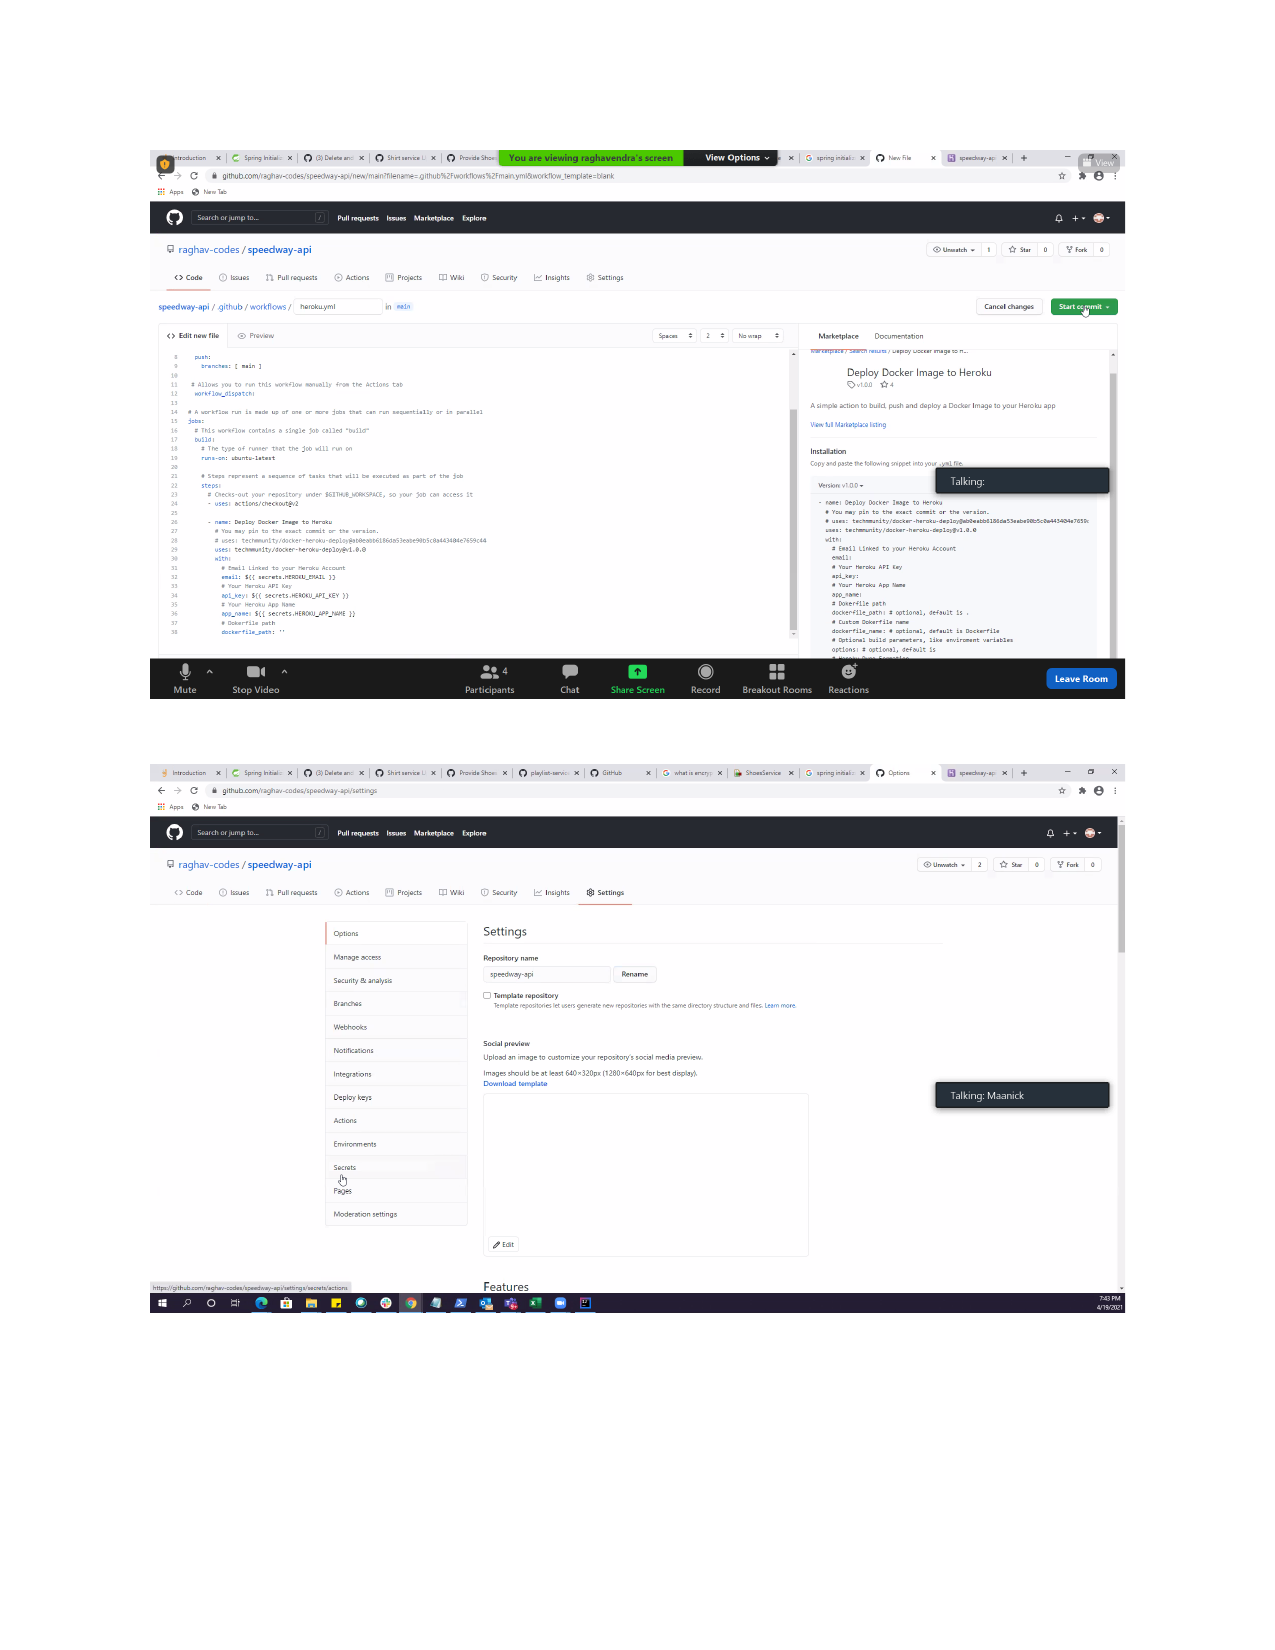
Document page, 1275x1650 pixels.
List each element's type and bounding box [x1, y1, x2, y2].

picture [150, 150, 1125, 699]
picture [150, 764, 1125, 1313]
